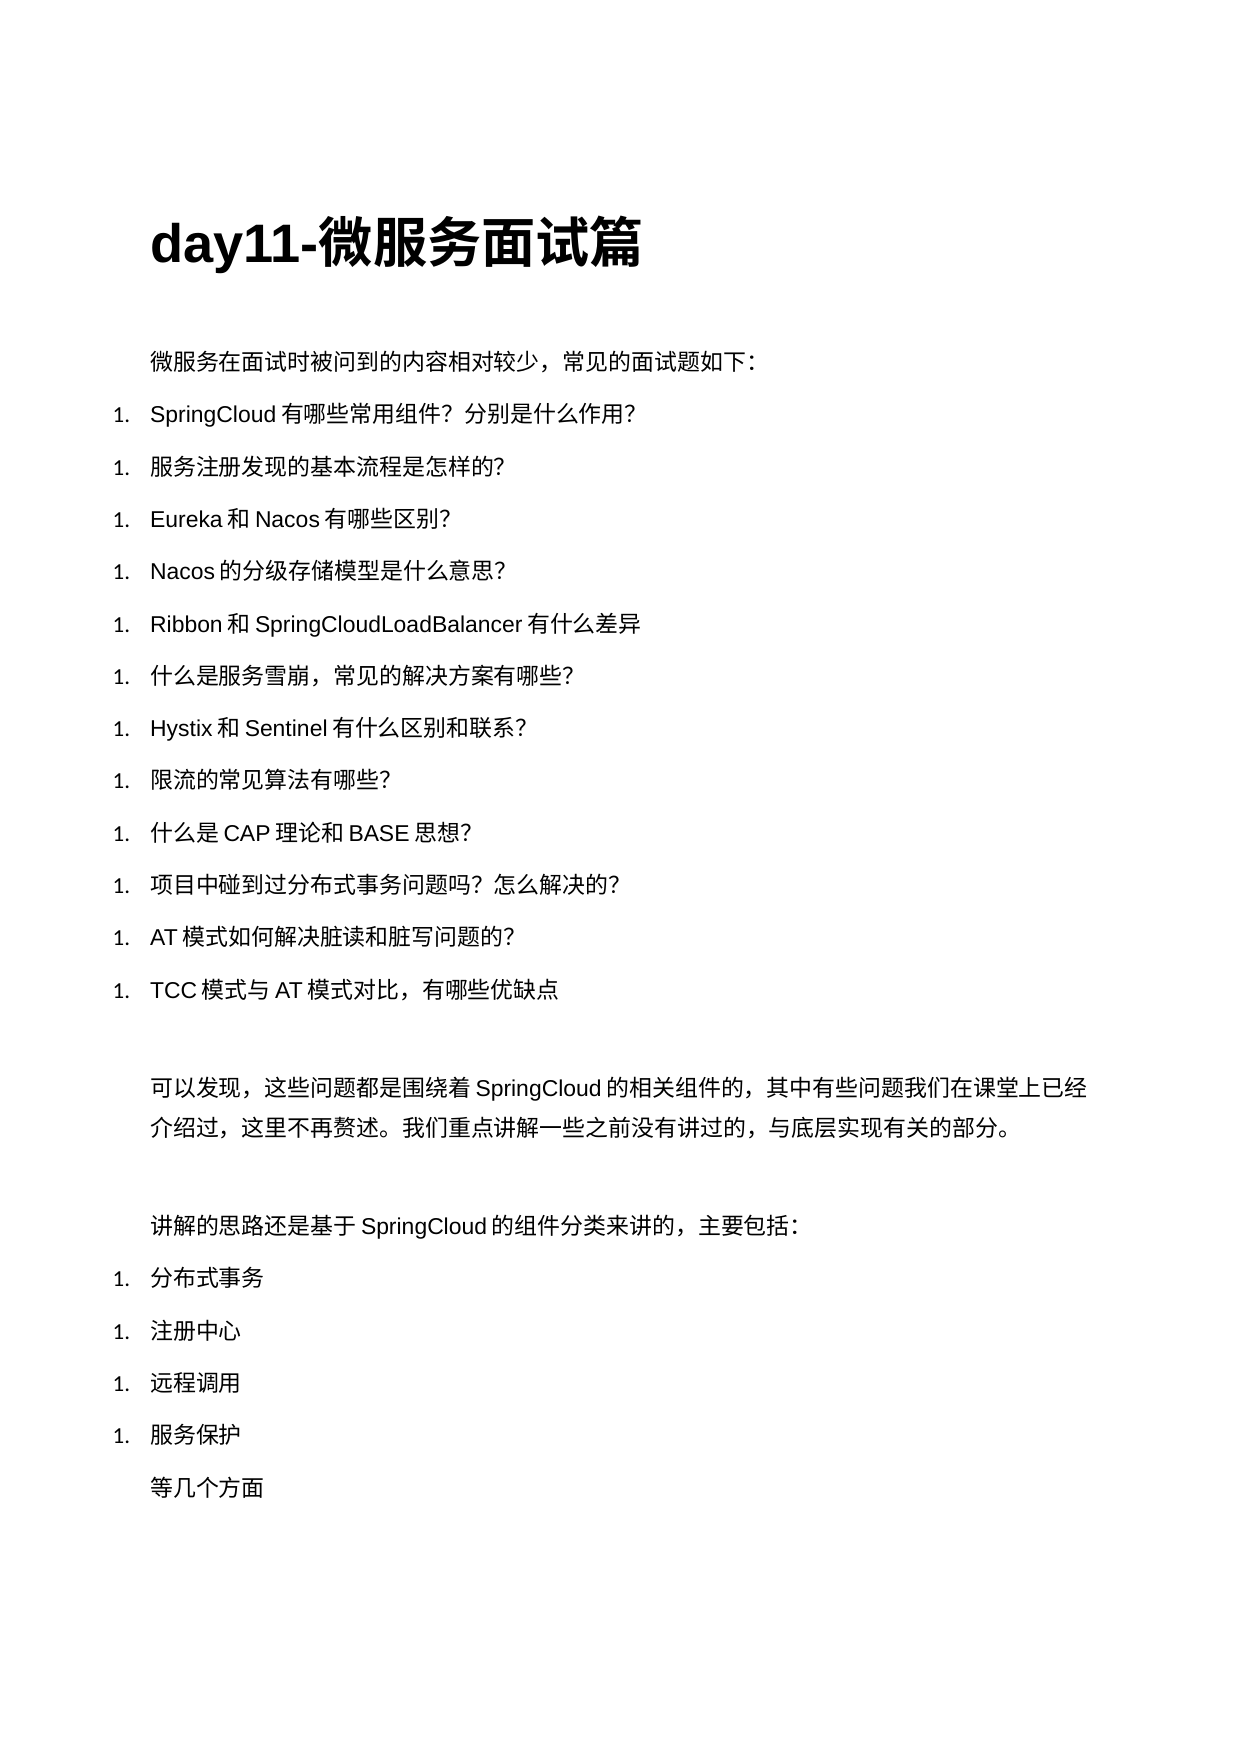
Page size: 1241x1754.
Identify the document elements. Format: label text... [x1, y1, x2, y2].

list 限流的常见算法有哪些？ [112, 762, 1090, 796]
text day11-微服务面试篇 [150, 200, 1090, 278]
list Nacos的分级存储模型是什么意思？ [112, 553, 1090, 586]
list 服务注册发现的基本流程是怎样的？ [112, 449, 1090, 482]
list 什么是服务雪崩，常见的解决方案有哪些？ [112, 658, 1090, 691]
list 分布式事务 [112, 1260, 1090, 1293]
list 项目中碰到过分布式事务问题吗？怎么解决的？ [112, 867, 1090, 900]
text 可以发现，这些问题都是围绕着SpringCloud的相关组件的，其中有些问题我们在课堂上已经介绍过，这里不再赘述。我们重点讲解一些之前没有讲过的，与底层实现有关的部分。 [150, 1070, 1090, 1143]
list 远程调用 [112, 1365, 1090, 1398]
list Ribbon和SpringCloudLoadBalancer有什么差异 [112, 606, 1090, 639]
list AT模式如何解决脏读和脏写问题的？ [112, 919, 1090, 952]
text 微服务在面试时被问到的内容相对较少，常见的面试题如下： [150, 344, 1090, 377]
list Eureka和Nacos有哪些区别？ [112, 501, 1090, 534]
list 注册中心 [112, 1313, 1090, 1346]
text 等几个方面 [150, 1469, 1090, 1503]
text 讲解的思路还是基于SpringCloud的组件分类来讲的，主要包括： [150, 1208, 1090, 1241]
list Hystix和Sentinel有什么区别和联系？ [112, 710, 1090, 743]
list SpringCloud有哪些常用组件？分别是什么作用？ [112, 396, 1090, 429]
list TCC模式与AT模式对比，有哪些优缺点 [112, 972, 1090, 1005]
list 什么是CAP理论和BASE思想？ [112, 815, 1090, 848]
list 服务保护 [112, 1417, 1090, 1450]
